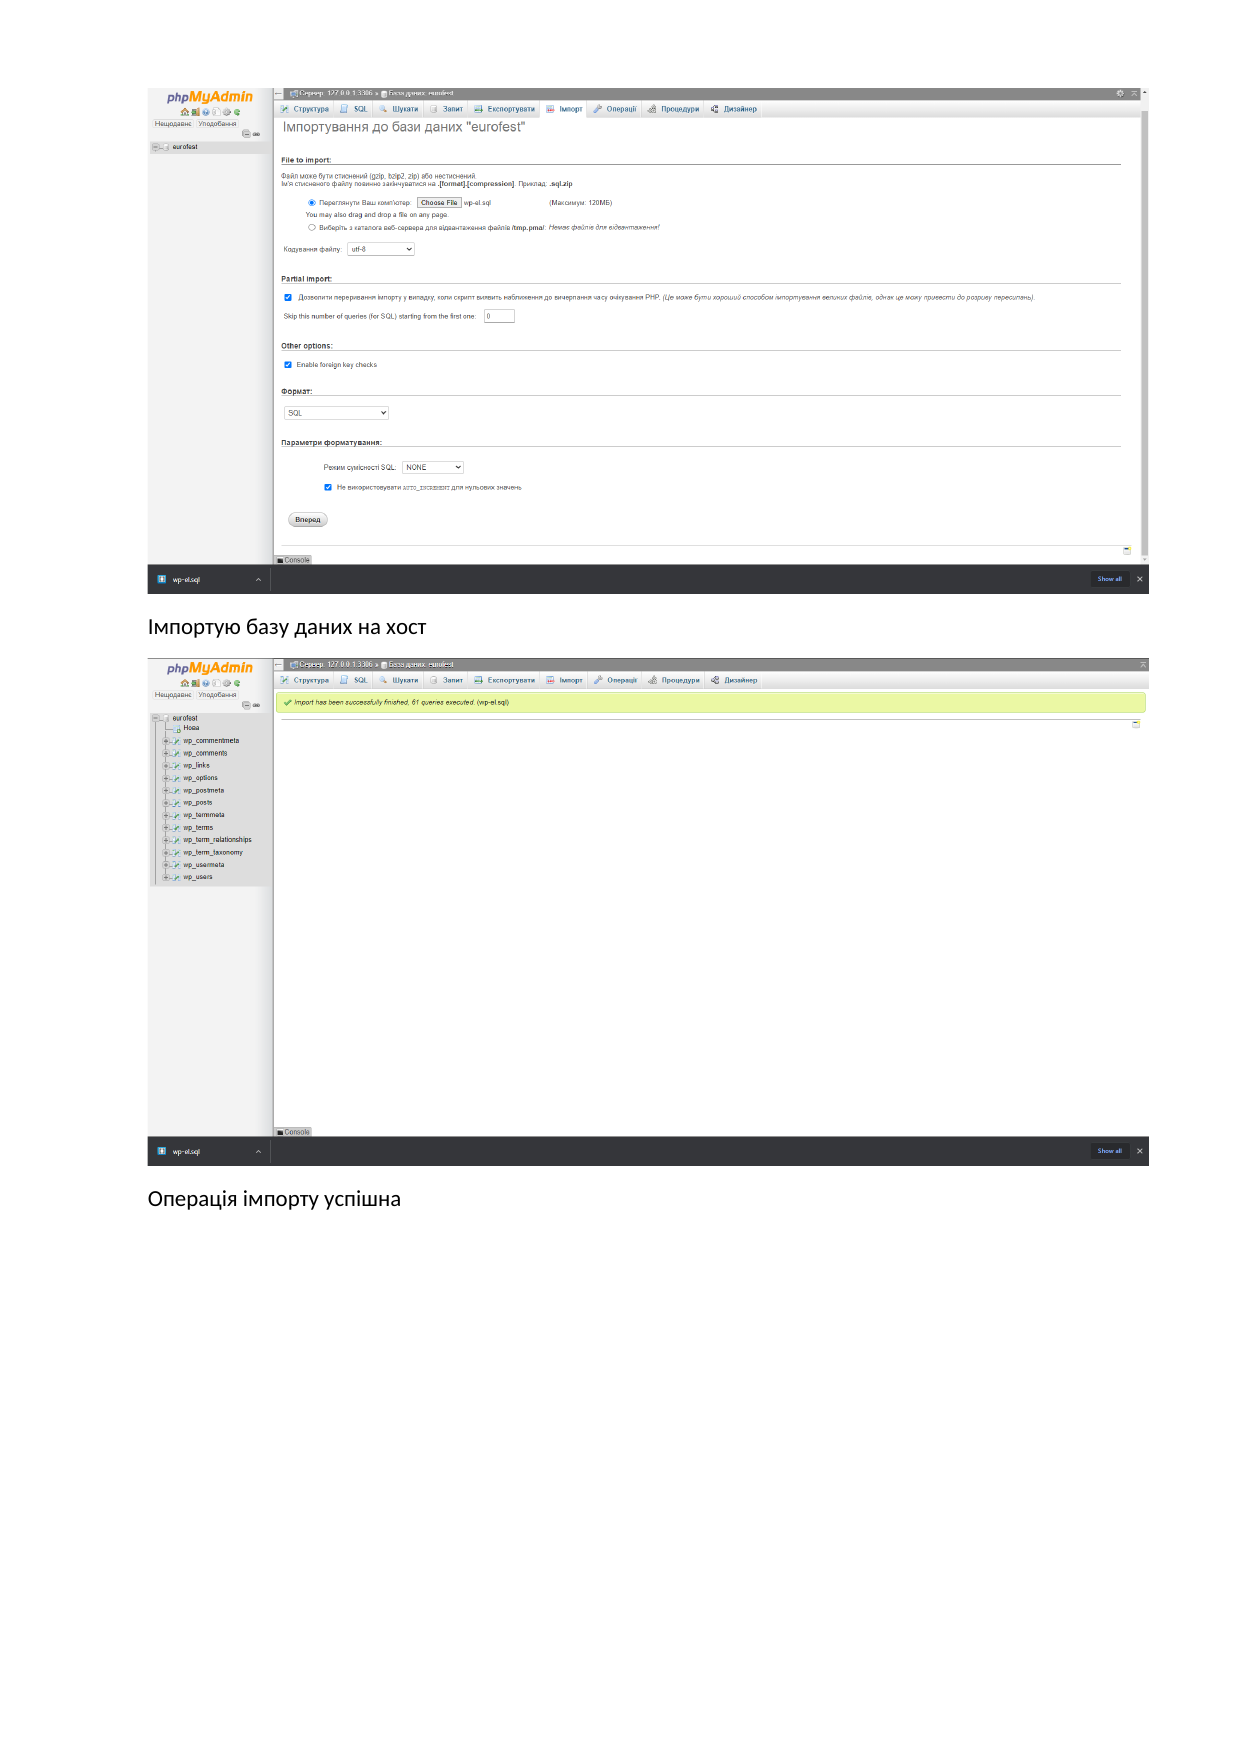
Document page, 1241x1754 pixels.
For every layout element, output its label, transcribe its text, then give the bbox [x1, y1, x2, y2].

text Операція імпорту успішна [148, 1184, 1152, 1212]
text Імпортую базу даних на хост [148, 612, 1152, 640]
picture [147, 658, 1149, 1166]
picture [147, 88, 1149, 594]
